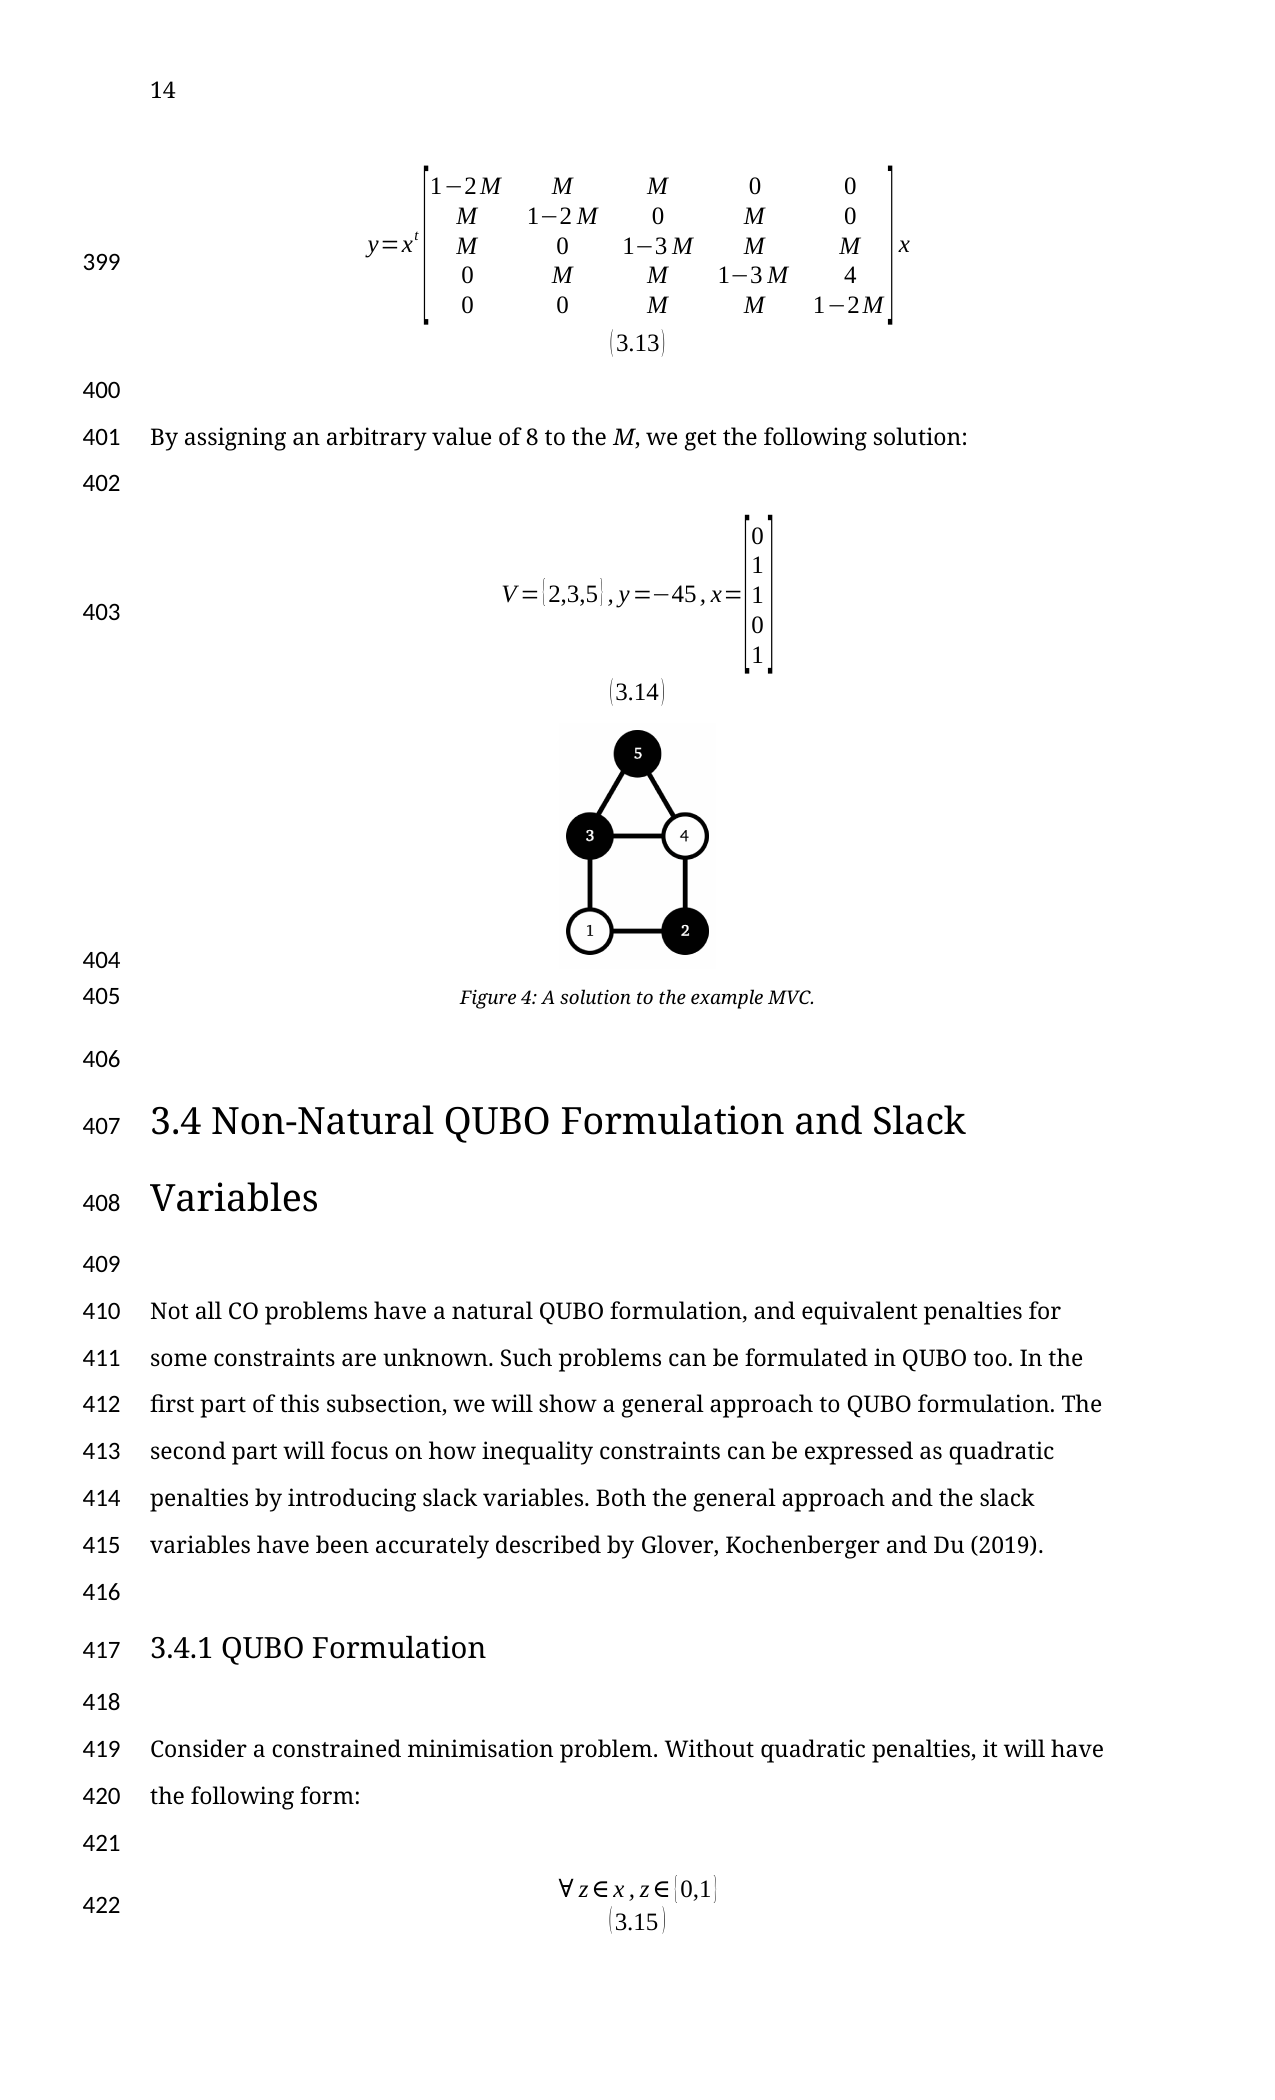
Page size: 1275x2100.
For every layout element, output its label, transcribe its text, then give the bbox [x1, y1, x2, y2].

subtitle 3.4 Non-Natural QUBO Formulation and Slack Variables [150, 1094, 1125, 1222]
text Consider a constrained minimisation problem. Without quadratic penalties, it will have the following form: [150, 1733, 1125, 1811]
picture [559, 723, 716, 969]
text By assigning an arbitrary value of 8 to the M, we get the following solution: [150, 421, 1125, 452]
text Not all CO problems have a natural QUBO formulation, and equivalent penalties for some constraints are unknown. Such problems can be formulated in QUBO too. In the first part of this subsection, we will show a general approach to QUBO formulation. The second part will focus on how inequality constraints can be expressed as quadratic penalties by introducing slack variables. Both the general approach and the slack variables have been accurately described by Glover, Kochenberger and Du (2019). [150, 1294, 1125, 1560]
text Figure 4: A solution to the example MVC. [150, 984, 1125, 1010]
subtitle 3.4.1 QUBO Formulation [150, 1627, 1125, 1667]
